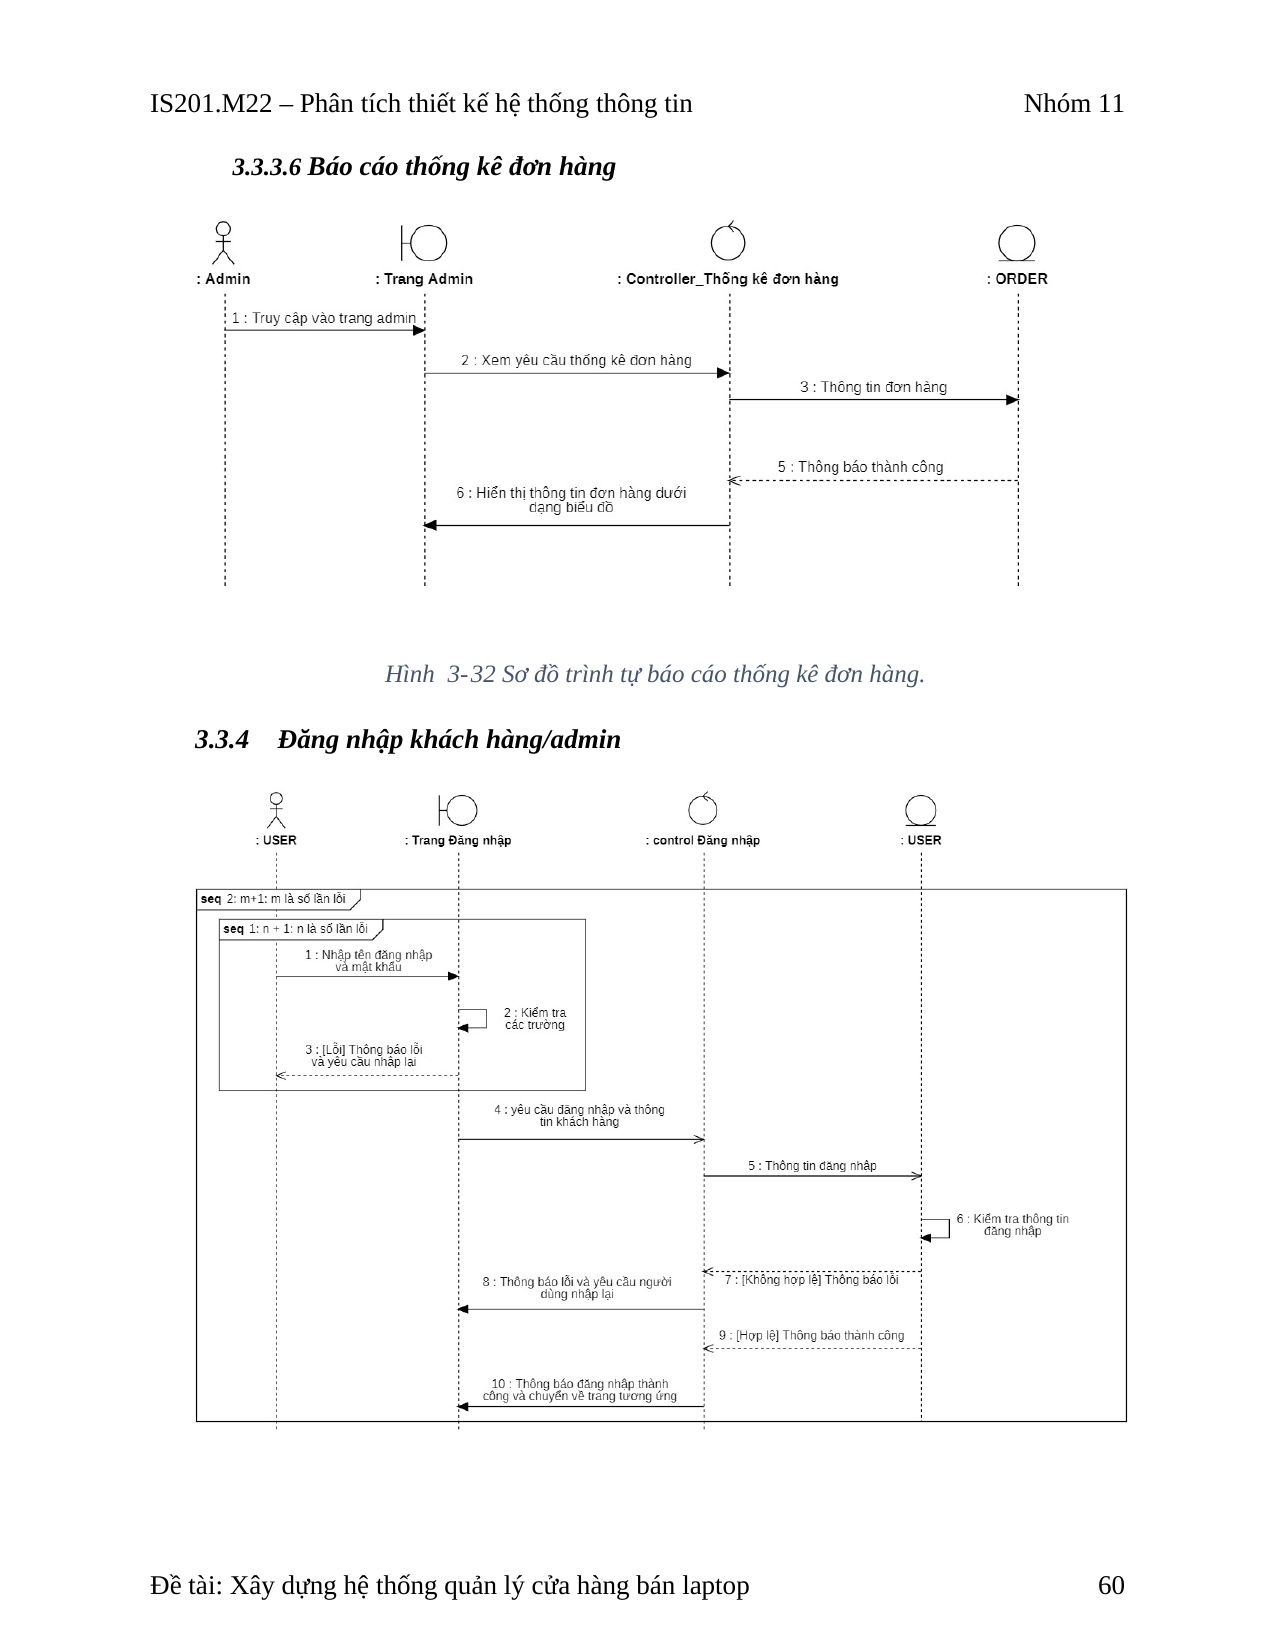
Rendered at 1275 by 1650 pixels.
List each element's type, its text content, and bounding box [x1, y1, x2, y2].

picture [150, 209, 1125, 632]
subtitle Đăng nhập khách hàng/admin [195, 723, 1125, 754]
subtitle Báo cáo thống kê đơn hàng [232, 150, 1125, 181]
picture [187, 782, 1163, 1466]
